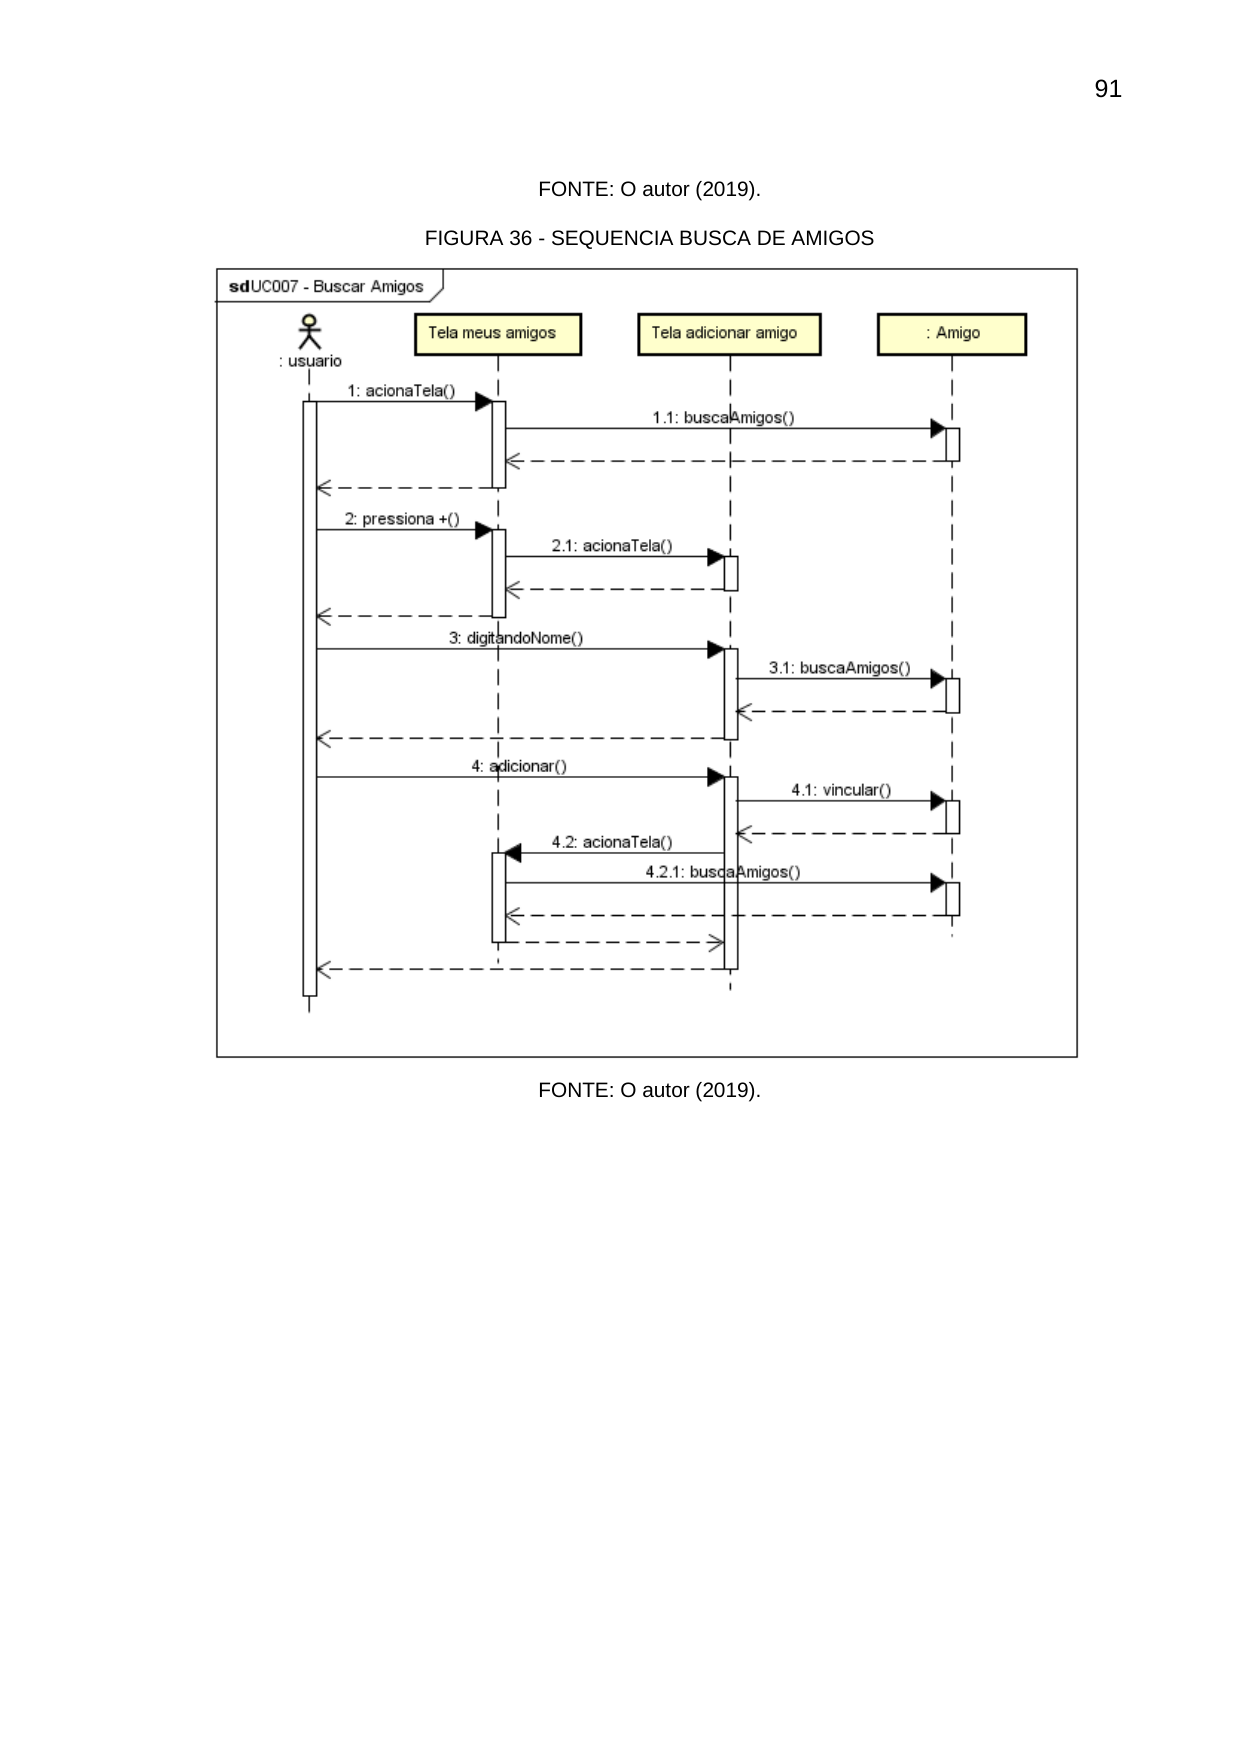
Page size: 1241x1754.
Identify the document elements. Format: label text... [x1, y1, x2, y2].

text FONTE: O autor (2019). [177, 1078, 1122, 1102]
text FONTE: O autor (2019). [177, 177, 1122, 201]
text FIGURA 36 - SEQUENCIA BUSCA DE AMIGOS [177, 226, 1122, 249]
picture [206, 262, 1093, 1067]
